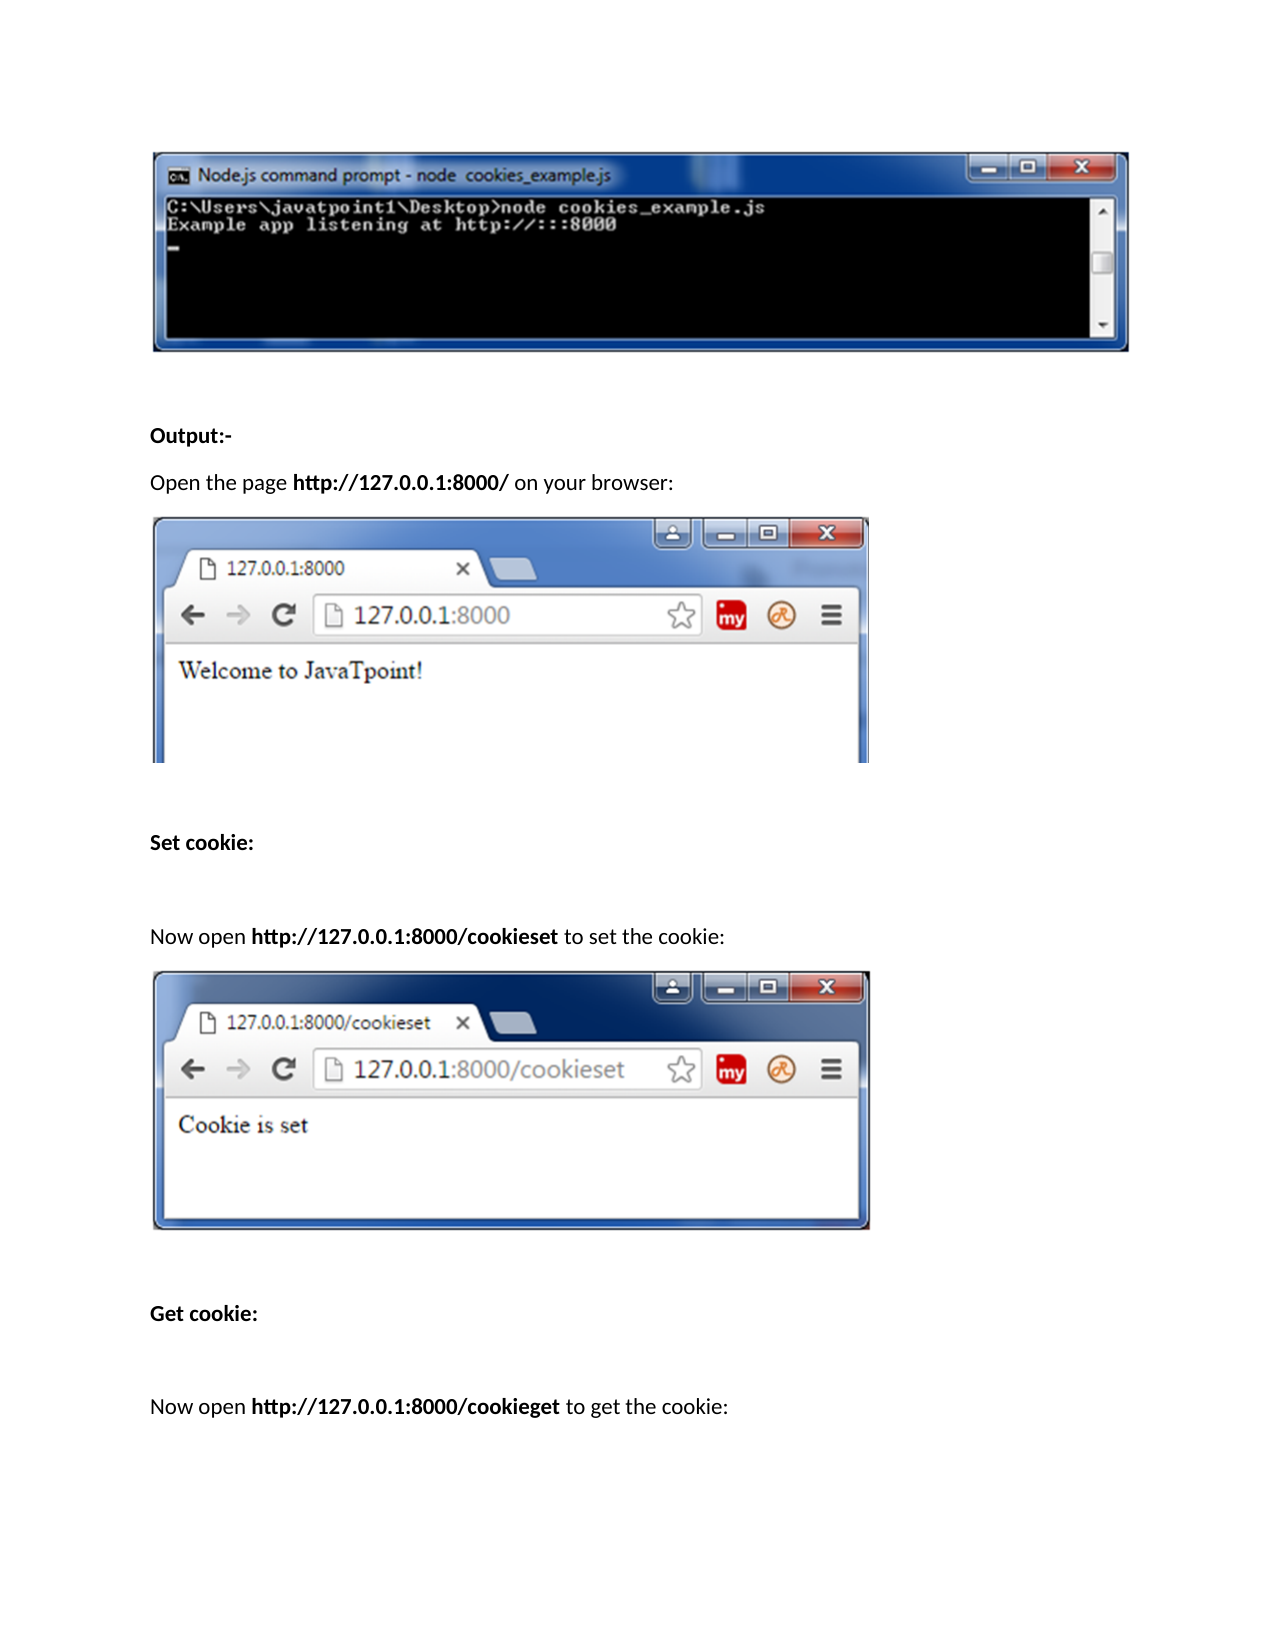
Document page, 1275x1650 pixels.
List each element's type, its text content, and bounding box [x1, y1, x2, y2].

text Open the page http://127.0.0.1:8000/ on your browser: [150, 468, 1125, 496]
text Now open http://127.0.0.1:8000/cookieset to set the cookie: [150, 922, 1125, 950]
picture [150, 514, 869, 763]
text Now open http://127.0.0.1:8000/cookieget to get the cookie: [150, 1392, 1125, 1420]
text Output:- [150, 421, 1125, 449]
picture [150, 968, 873, 1233]
text Set cookie: [150, 828, 1125, 856]
picture [150, 150, 1159, 355]
text Get cookie: [150, 1299, 1125, 1327]
